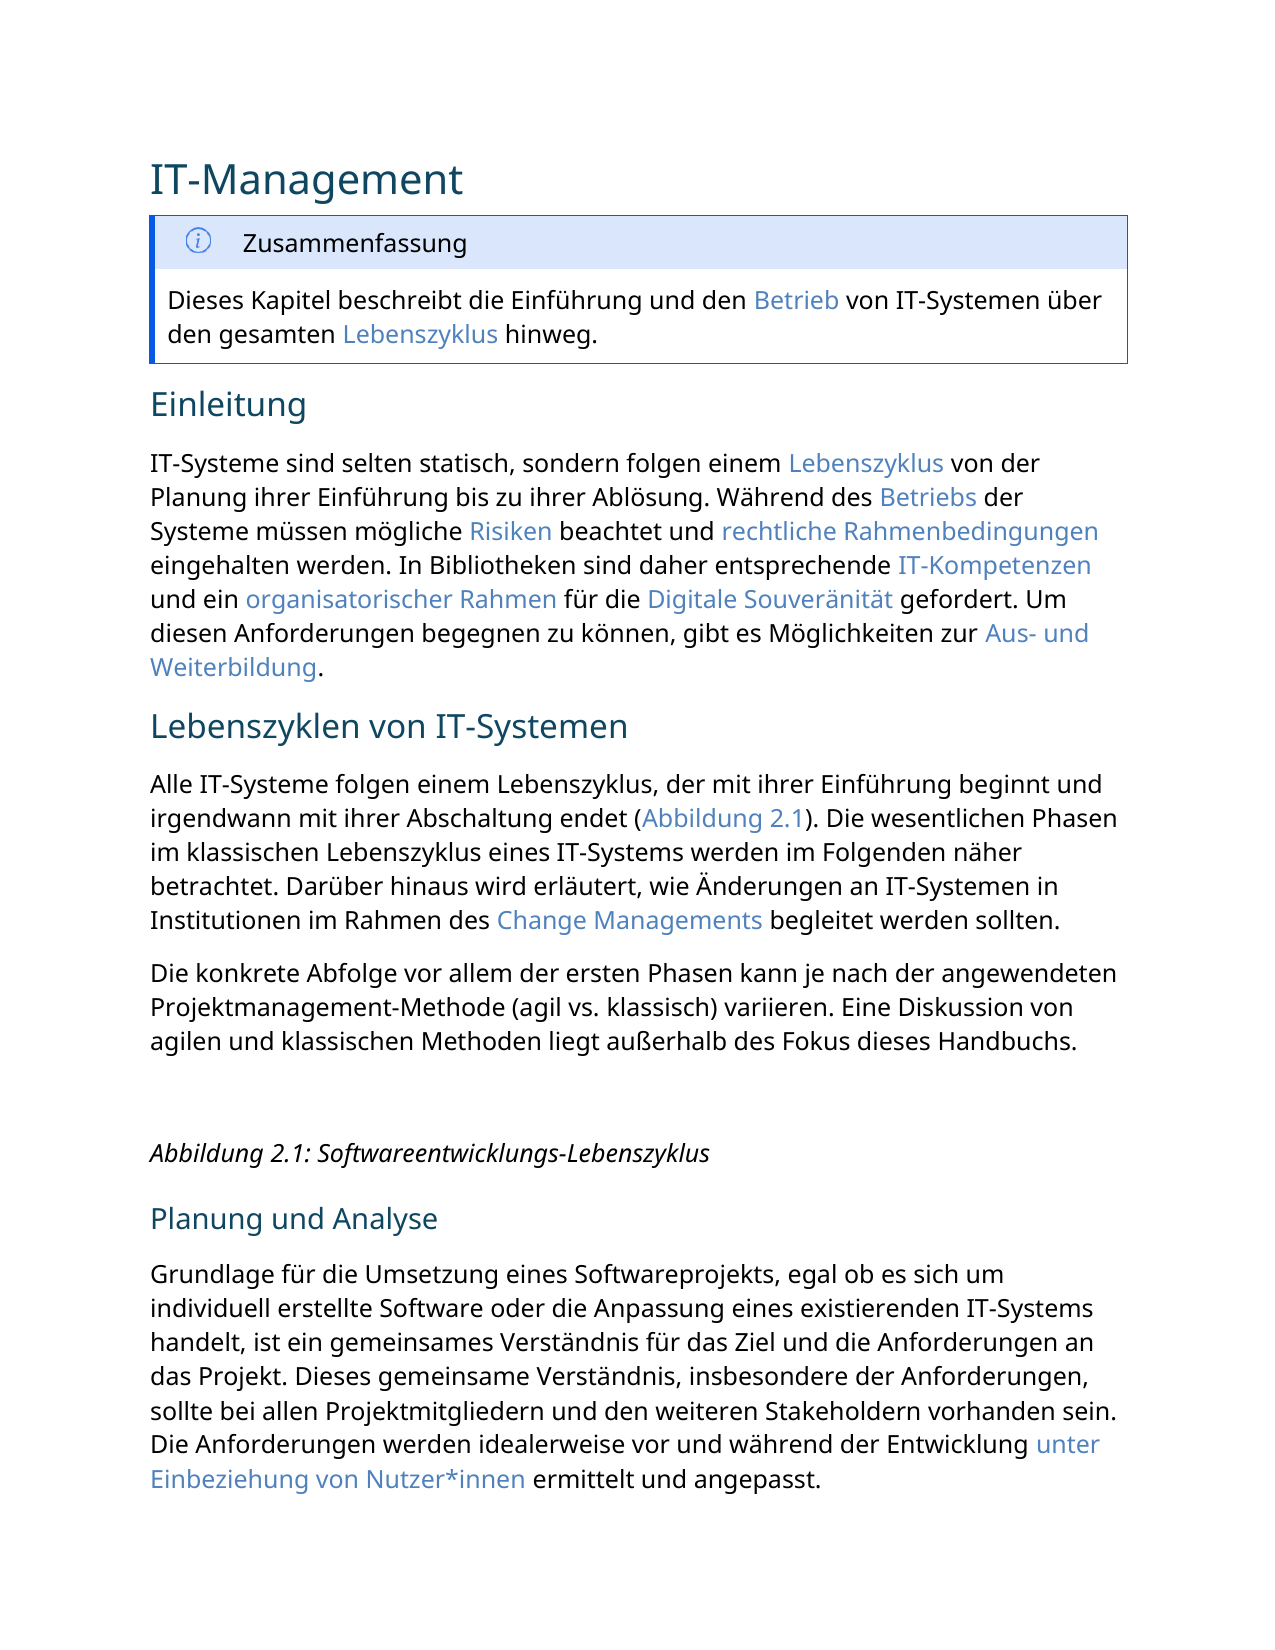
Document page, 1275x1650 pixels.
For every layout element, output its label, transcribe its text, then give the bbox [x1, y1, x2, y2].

subtitle IT-Management [150, 150, 1125, 207]
text Alle IT-Systeme folgen einem Lebenszyklus, der mit ihrer Einführung beginnt und irgendwann mit ihrer Abschaltung endet (Abbildung 2.1). Die wesentlichen Phasen im klassischen Lebenszyklus eines IT-Systems werden im Folgenden näher betrachtet. Darüber hinaus wird erläutert, wie Änderungen an IT-Systemen in Institutionen im Rahmen des Change Managements begleitet werden sollten. [150, 767, 1125, 937]
text Grundlage für die Umsetzung eines Softwareprojekts, egal ob es sich um individuell erstellte Software oder die Anpassung eines existierenden IT-Systems handelt, ist ein gemeinsames Verständnis für das Ziel und die Anforderungen an das Projekt. Dieses gemeinsame Verständnis, insbesondere der Anforderungen, sollte bei allen Projektmitgliedern und den weiteren Stakeholdern vorhanden sein. Die Anforderungen werden idealerweise vor und während der Entwicklung unter Einbeziehung von Nutzer*innen ermittelt und angepasst. [150, 1257, 1125, 1495]
subtitle Einleitung [150, 381, 1125, 426]
subtitle Planung und Analyse [150, 1198, 1125, 1238]
text Die konkrete Abfolge vor allem der ersten Phasen kann je nach der angewendeten Projektmanagement-Methode (agil vs. klassisch) variieren. Eine Diskussion von agilen und klassischen Methoden liegt außerhalb des Fokus dieses Handbuchs. [150, 956, 1125, 1058]
text IT-Systeme sind selten statisch, sondern folgen einem Lebenszyklus von der Planung ihrer Einführung bis zu ihrer Ablösung. Während des Betriebs der Systeme müssen mögliche Risiken beachtet und rechtliche Rahmenbedingungen eingehalten werden. In Bibliotheken sind daher entsprechende IT-Kompetenzen und ein organisatorischer Rahmen für die Digitale Souveränität gefordert. Um diesen Anforderungen begegnen zu können, gibt es Möglichkeiten zur Aus- und Weiterbildung. [150, 445, 1125, 684]
subtitle Lebenszyklen von IT-Systemen [150, 702, 1125, 748]
picture [186, 227, 211, 253]
table_header Zusammenfassung [155, 216, 1127, 269]
table_header Abbildung 2.1: Softwareentwicklungs-Lebenszyklus [139, 1077, 1114, 1182]
table_cell Dieses Kapitel beschreibt die Einführung und den Betrieb von IT-Systemen über den gesamten Lebenszyklus hinweg. [155, 269, 1127, 363]
